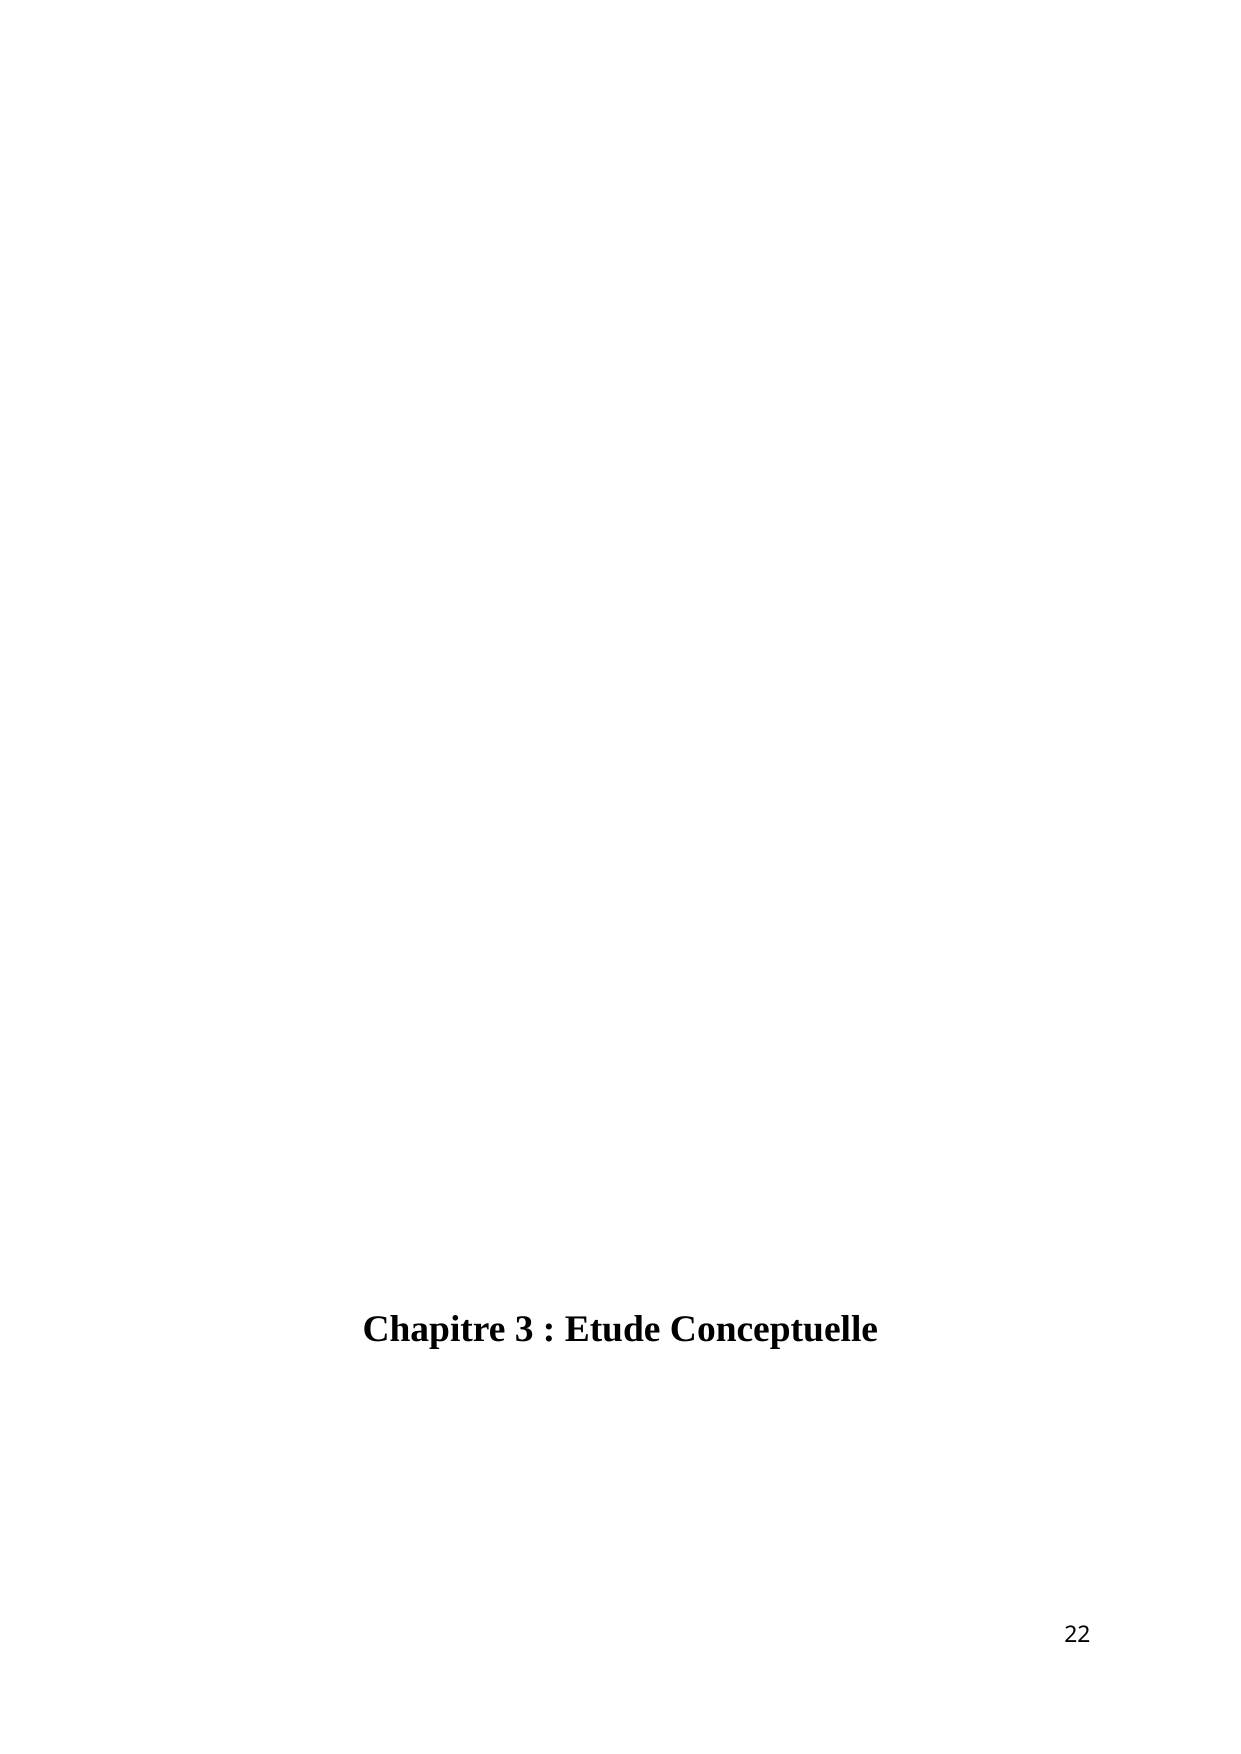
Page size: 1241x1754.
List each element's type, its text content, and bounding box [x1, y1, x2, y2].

subtitle Chapitre 3 : Etude Conceptuelle [150, 1307, 1090, 1350]
